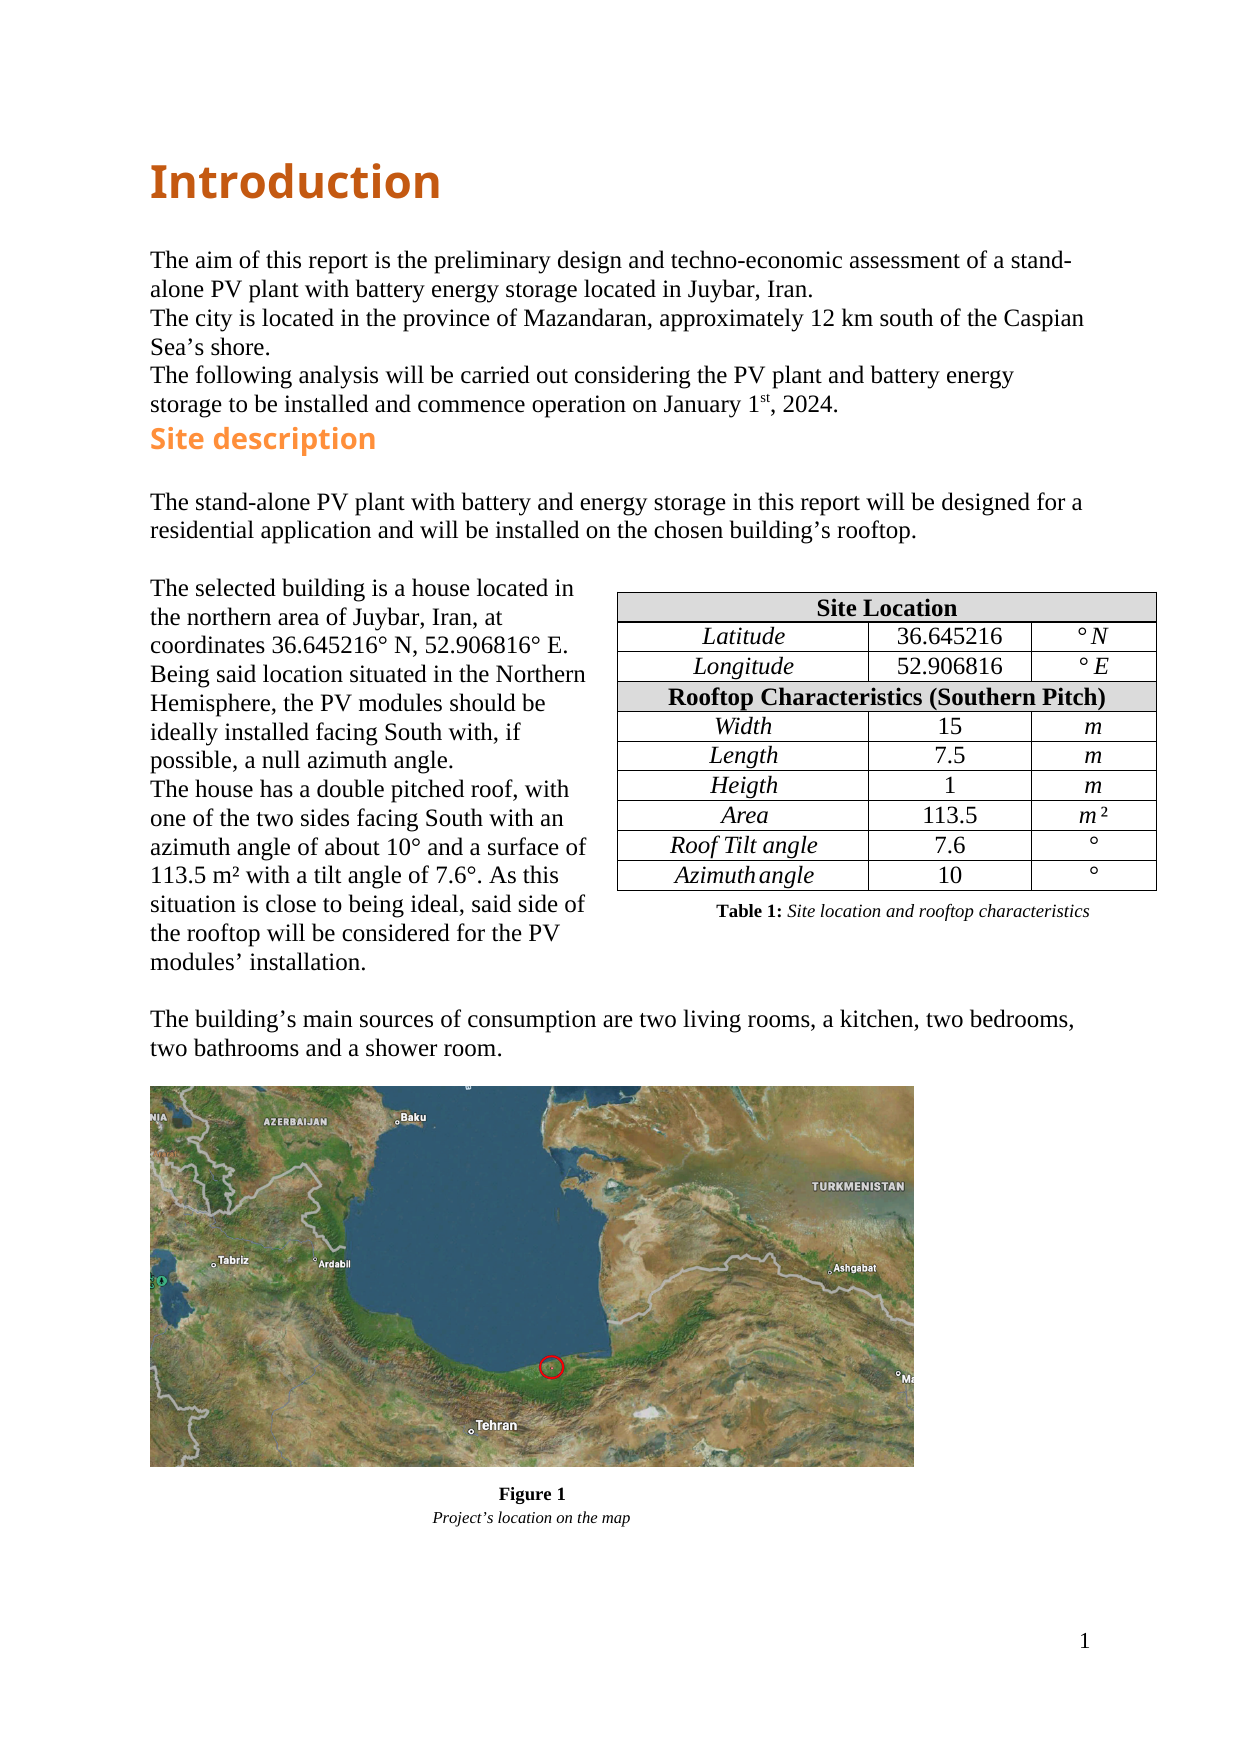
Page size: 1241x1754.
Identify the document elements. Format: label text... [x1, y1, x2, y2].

table_cell [1032, 801, 1156, 830]
text The selected building is a house located in the northern area of Juybar, Iran, at coordinates 36.645216° N, 52.906816° E. Being said location situated in the Northern Hemisphere, the PV modules should be ideally installed facing South with, if possible, a null azimuth angle. The house has a double pitched roof, with one of the two sides facing South with an azimuth angle of about 10° and a surface of 113.5 m² with a tilt angle of 7.6°. As this situation is close to being ideal, said side of the rooftop will be considered for the PV modules’ installation. [150, 573, 1090, 975]
text The aim of this report is the preliminary design and techno-economic assessment of a stand-alone PV plant with battery energy storage located in Juybar, Iran. The city is located in the province of Mazandaran, approximately 12 km south of the Caspian Sea’s shore. [150, 246, 1090, 361]
table_cell [869, 712, 1031, 741]
table_cell [618, 742, 868, 770]
table_cell Rooftop Characteristics (Southern Pitch) [618, 682, 1156, 711]
table_cell [618, 861, 868, 889]
subtitle Site description [150, 418, 1090, 458]
table_cell [618, 712, 868, 741]
picture [150, 1086, 914, 1467]
table_cell [869, 623, 1031, 651]
table_cell [618, 801, 868, 830]
text Table 1: Site location and rooftop characteristics [635, 900, 1173, 921]
table_cell [869, 801, 1031, 830]
table_cell [1032, 831, 1156, 860]
table_cell [869, 742, 1031, 770]
text The following analysis will be carried out considering the PV plant and battery energy storage to be installed and commence operation on January 1st, 2024. [150, 361, 1090, 418]
table_cell [1032, 771, 1156, 800]
table_cell [618, 771, 868, 800]
table_cell [869, 831, 1031, 860]
table_cell [1032, 652, 1156, 681]
table_cell [869, 771, 1031, 800]
table_header Site Location [618, 593, 1156, 621]
subtitle Introduction [150, 150, 1090, 212]
table_cell [1032, 712, 1156, 741]
table_cell [618, 623, 868, 651]
table_cell [618, 831, 868, 860]
table_cell [618, 652, 868, 681]
table_cell [869, 652, 1031, 681]
text The building’s main sources of consumption are two living rooms, a kitchen, two bedrooms, two bathrooms and a shower room. [150, 1004, 1090, 1062]
text The stand-alone PV plant with battery and energy storage in this report will be designed for a residential application and will be installed on the chosen building’s rooftop. [150, 487, 1090, 544]
table_cell [1032, 861, 1156, 889]
table_cell [1032, 623, 1156, 651]
table_cell [1032, 742, 1156, 770]
table_cell [869, 861, 1031, 889]
